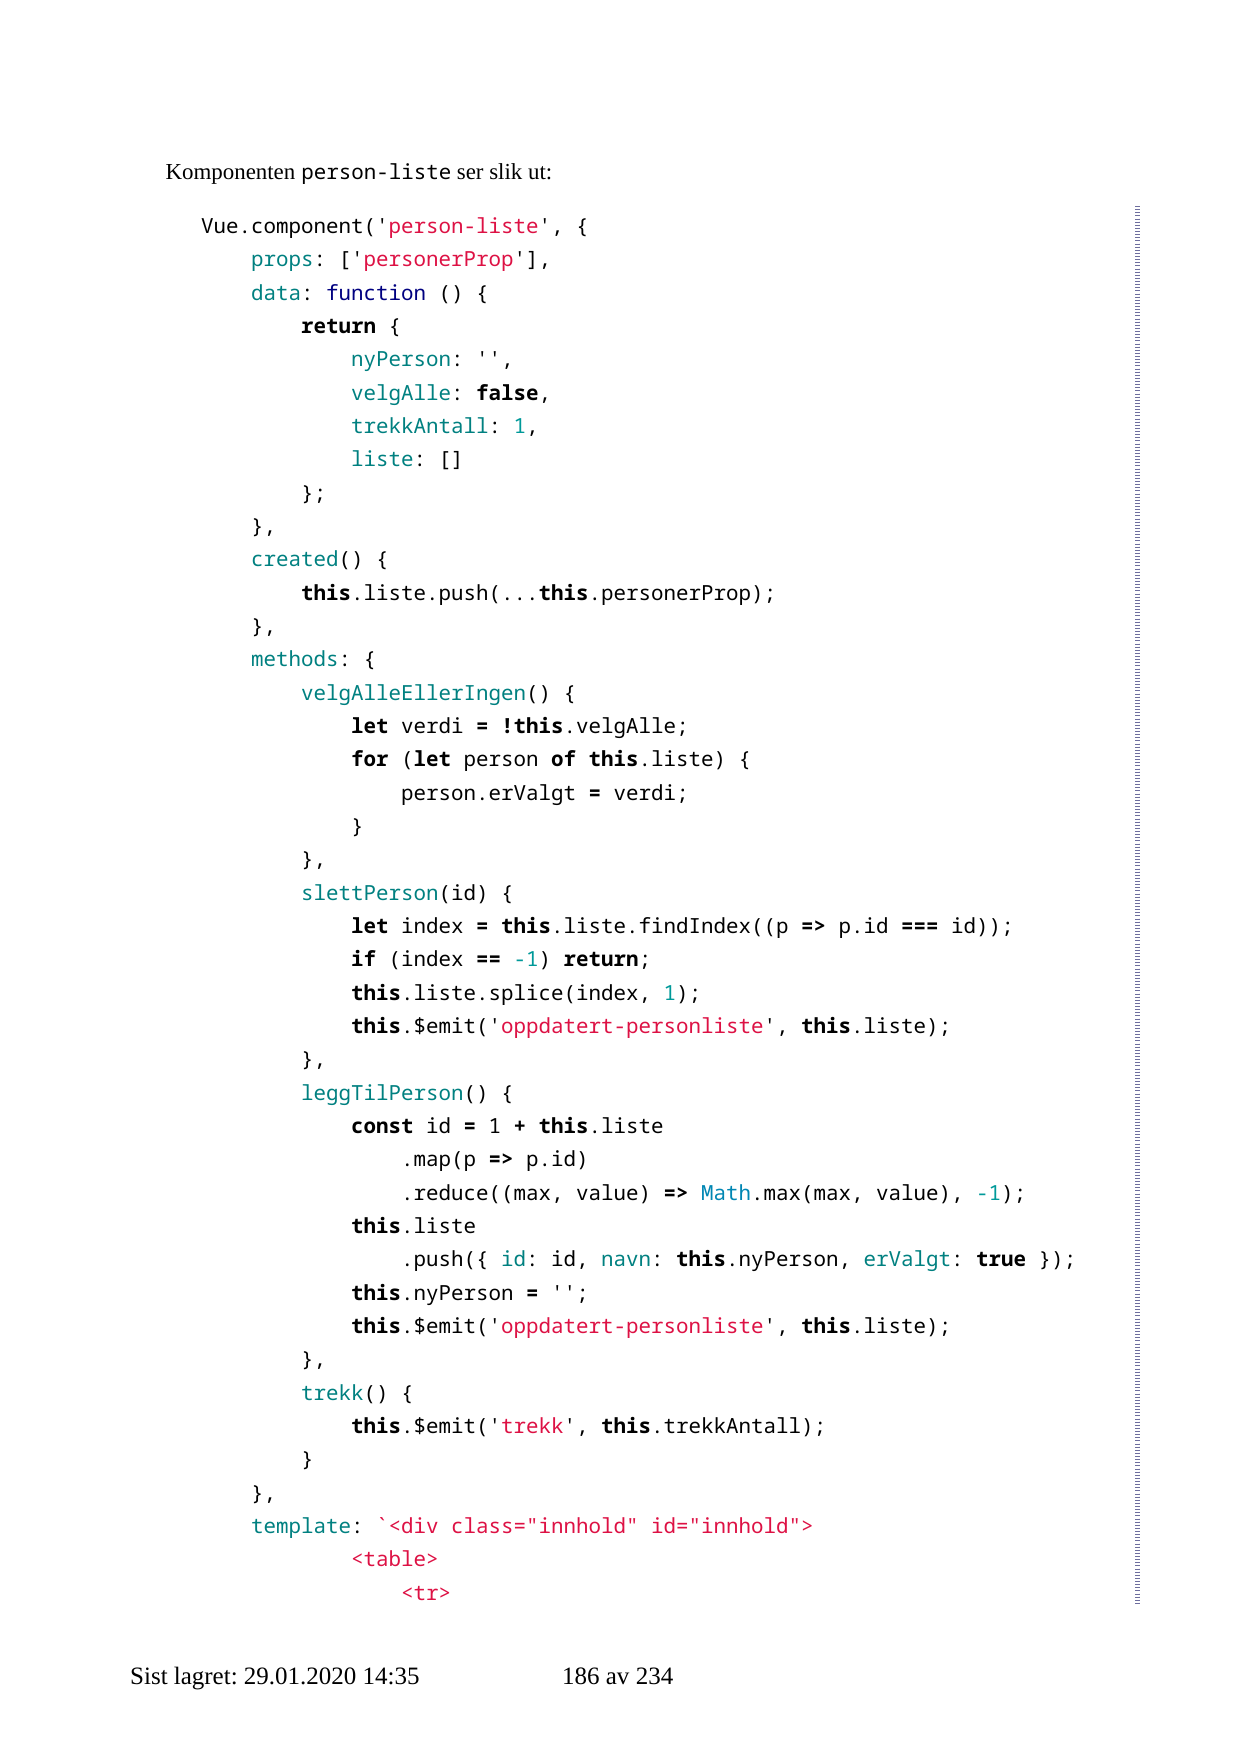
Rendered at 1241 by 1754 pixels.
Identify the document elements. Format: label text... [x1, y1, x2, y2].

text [201, 206, 1140, 1606]
text Komponenten person-liste ser slik ut: [130, 148, 1110, 185]
